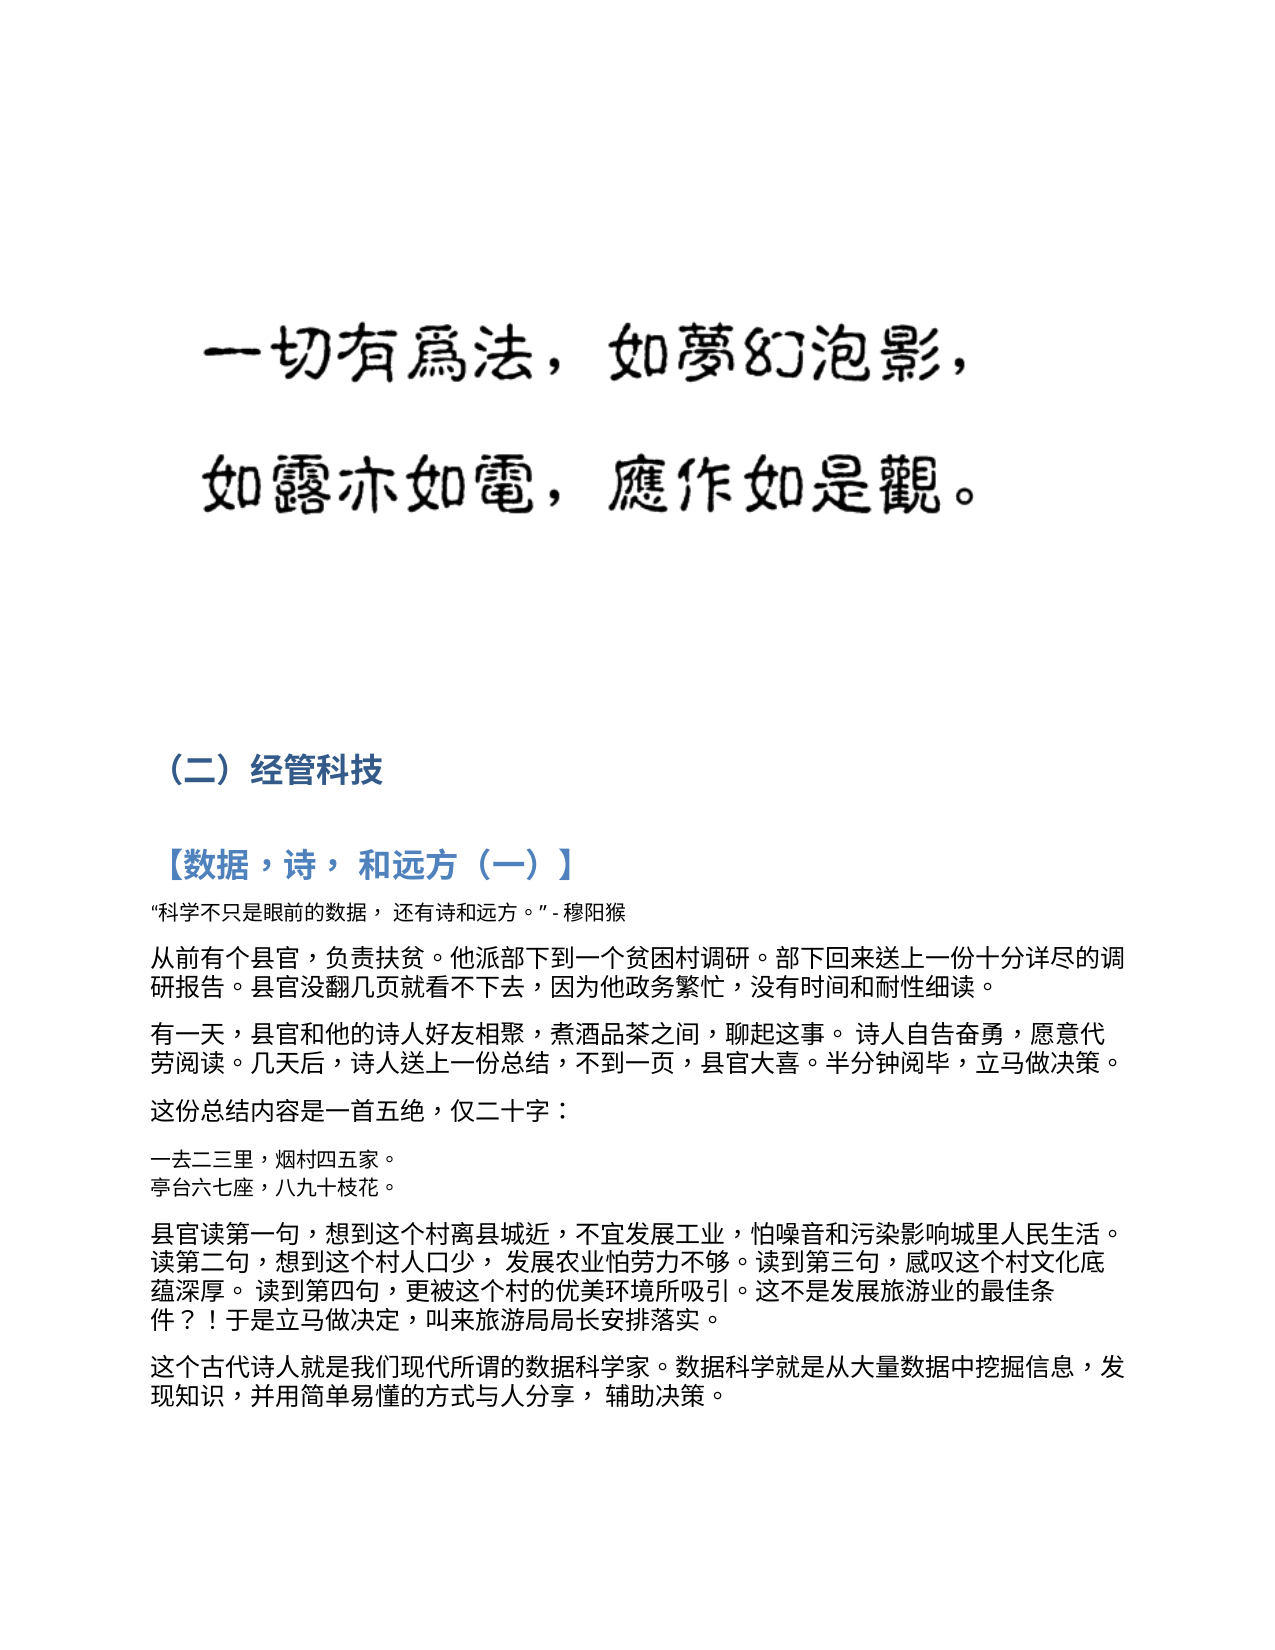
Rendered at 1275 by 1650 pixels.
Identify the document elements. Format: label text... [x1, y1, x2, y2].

subtitle 【数据，诗， 和远方（一）】 [150, 842, 1125, 887]
picture [168, 150, 1044, 697]
text 从前有个县官，负责扶贫。他派部下到一个贫困村调研。部下回来送上一份十分详尽的调研报告。县官没翻几页就看不下去，因为他政务繁忙，没有时间和耐性细读。 [150, 945, 1125, 1002]
text 一去二三里，烟村四五家。 亭台六七座，八九十枝花。 [150, 1145, 1125, 1202]
text 这份总结内容是一首五绝，仅二十字： [150, 1097, 1125, 1126]
text 县官读第一句，想到这个村离县城近，不宜发展工业，怕噪音和污染影响城里人民生活。读第二句，想到这个村人口少， 发展农业怕劳力不够。读到第三句，感叹这个村文化底蕴深厚。 读到第四句，更被这个村的优美环境所吸引。这不是发展旅游业的最佳条件？！于是立马做决定，叫来旅游局局长安排落实。 [150, 1221, 1125, 1336]
text 这个古代诗人就是我们现代所谓的数据科学家。数据科学就是从大量数据中挖掘信息，发现知识，并用简单易懂的方式与人分享， 辅助决策。 [150, 1354, 1125, 1412]
text “科学不只是眼前的数据， 还有诗和远方。” - 穆阳猴 [150, 898, 1125, 926]
subtitle （二）经管科技 [150, 747, 1125, 792]
text 有一天，县官和他的诗人好友相聚，煮酒品茶之间，聊起这事。 诗人自告奋勇，愿意代劳阅读。几天后，诗人送上一份总结，不到一页，县官大喜。半分钟阅毕，立马做决策。 [150, 1021, 1125, 1079]
